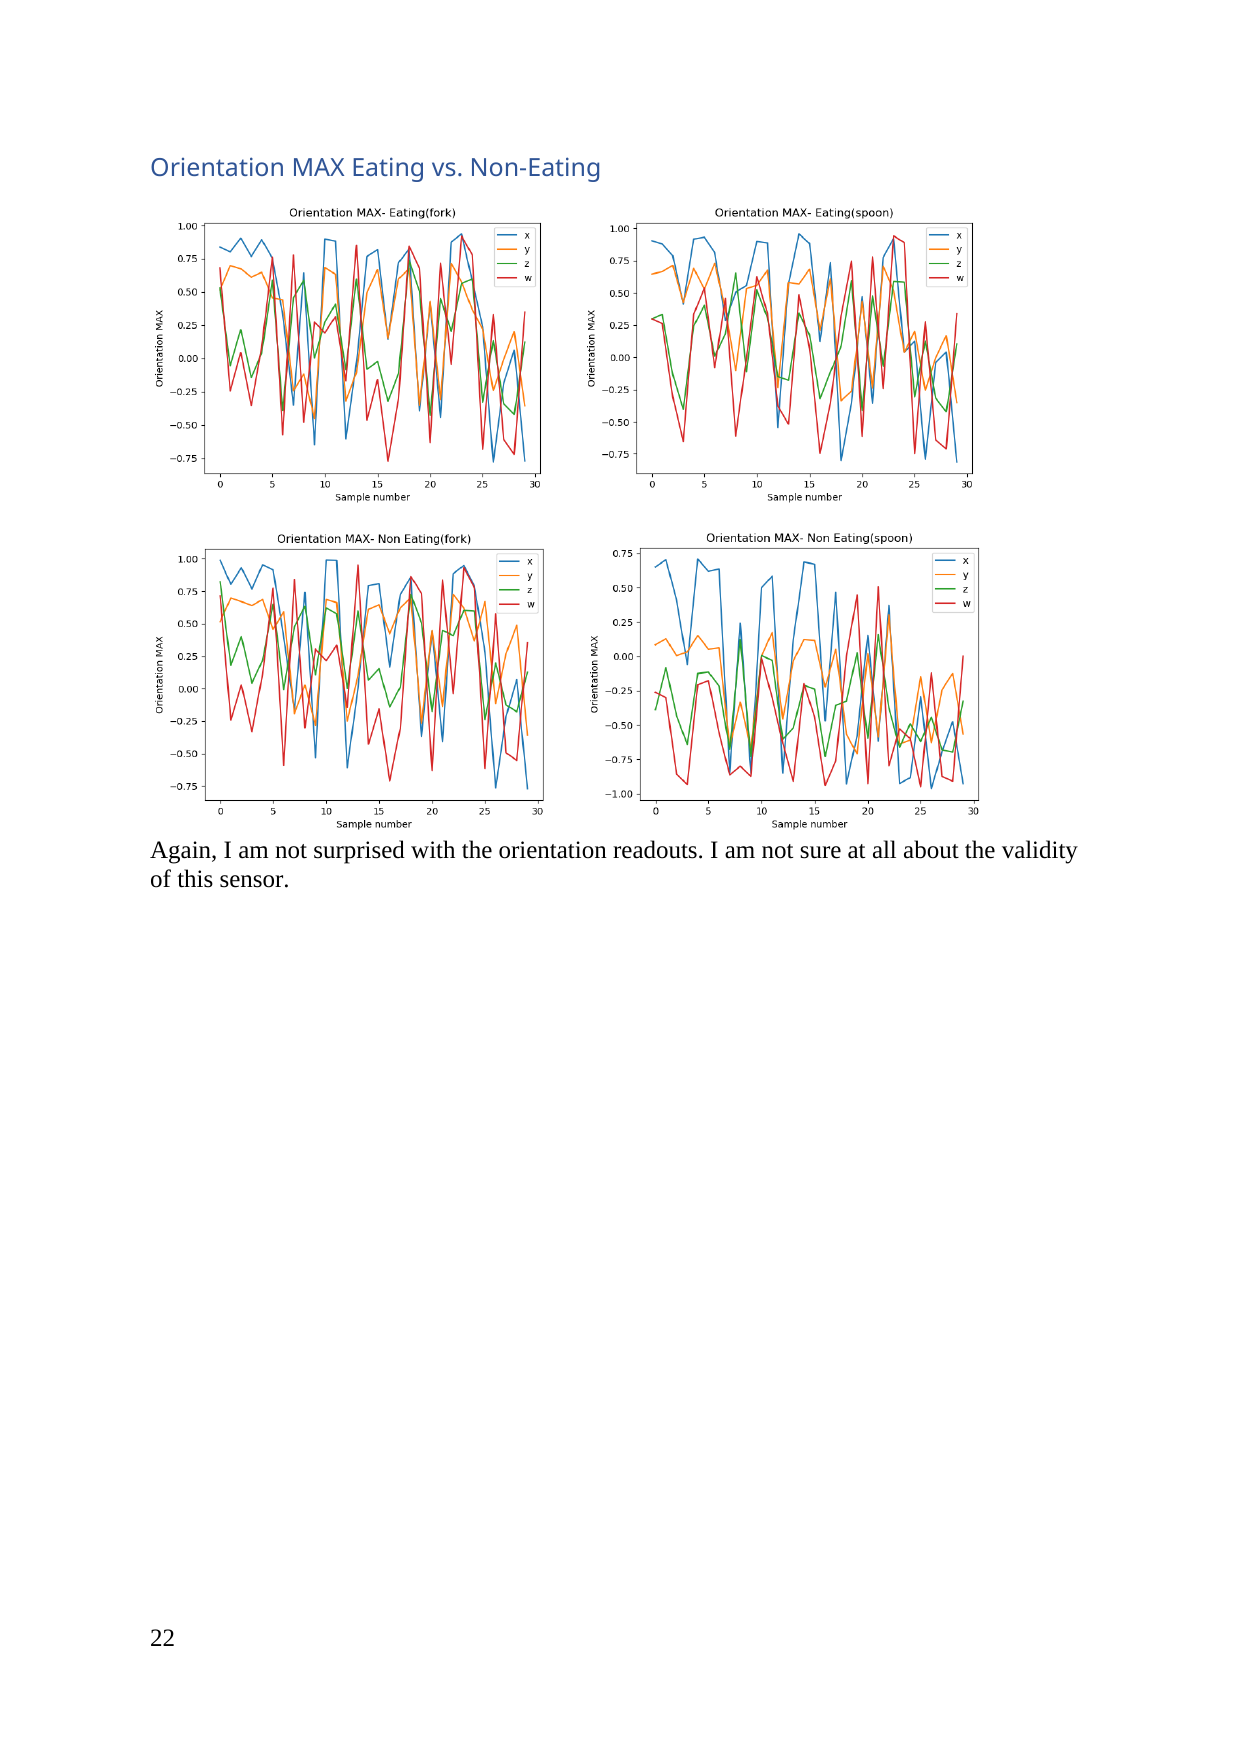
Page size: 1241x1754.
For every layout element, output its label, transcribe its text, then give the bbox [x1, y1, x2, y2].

picture [150, 184, 1022, 836]
subtitle Orientation MAX Eating vs. Non-Eating [150, 150, 1090, 184]
text Again, I am not surprised with the orientation readouts. I am not sure at all about the validity of this sensor. [150, 836, 1090, 893]
